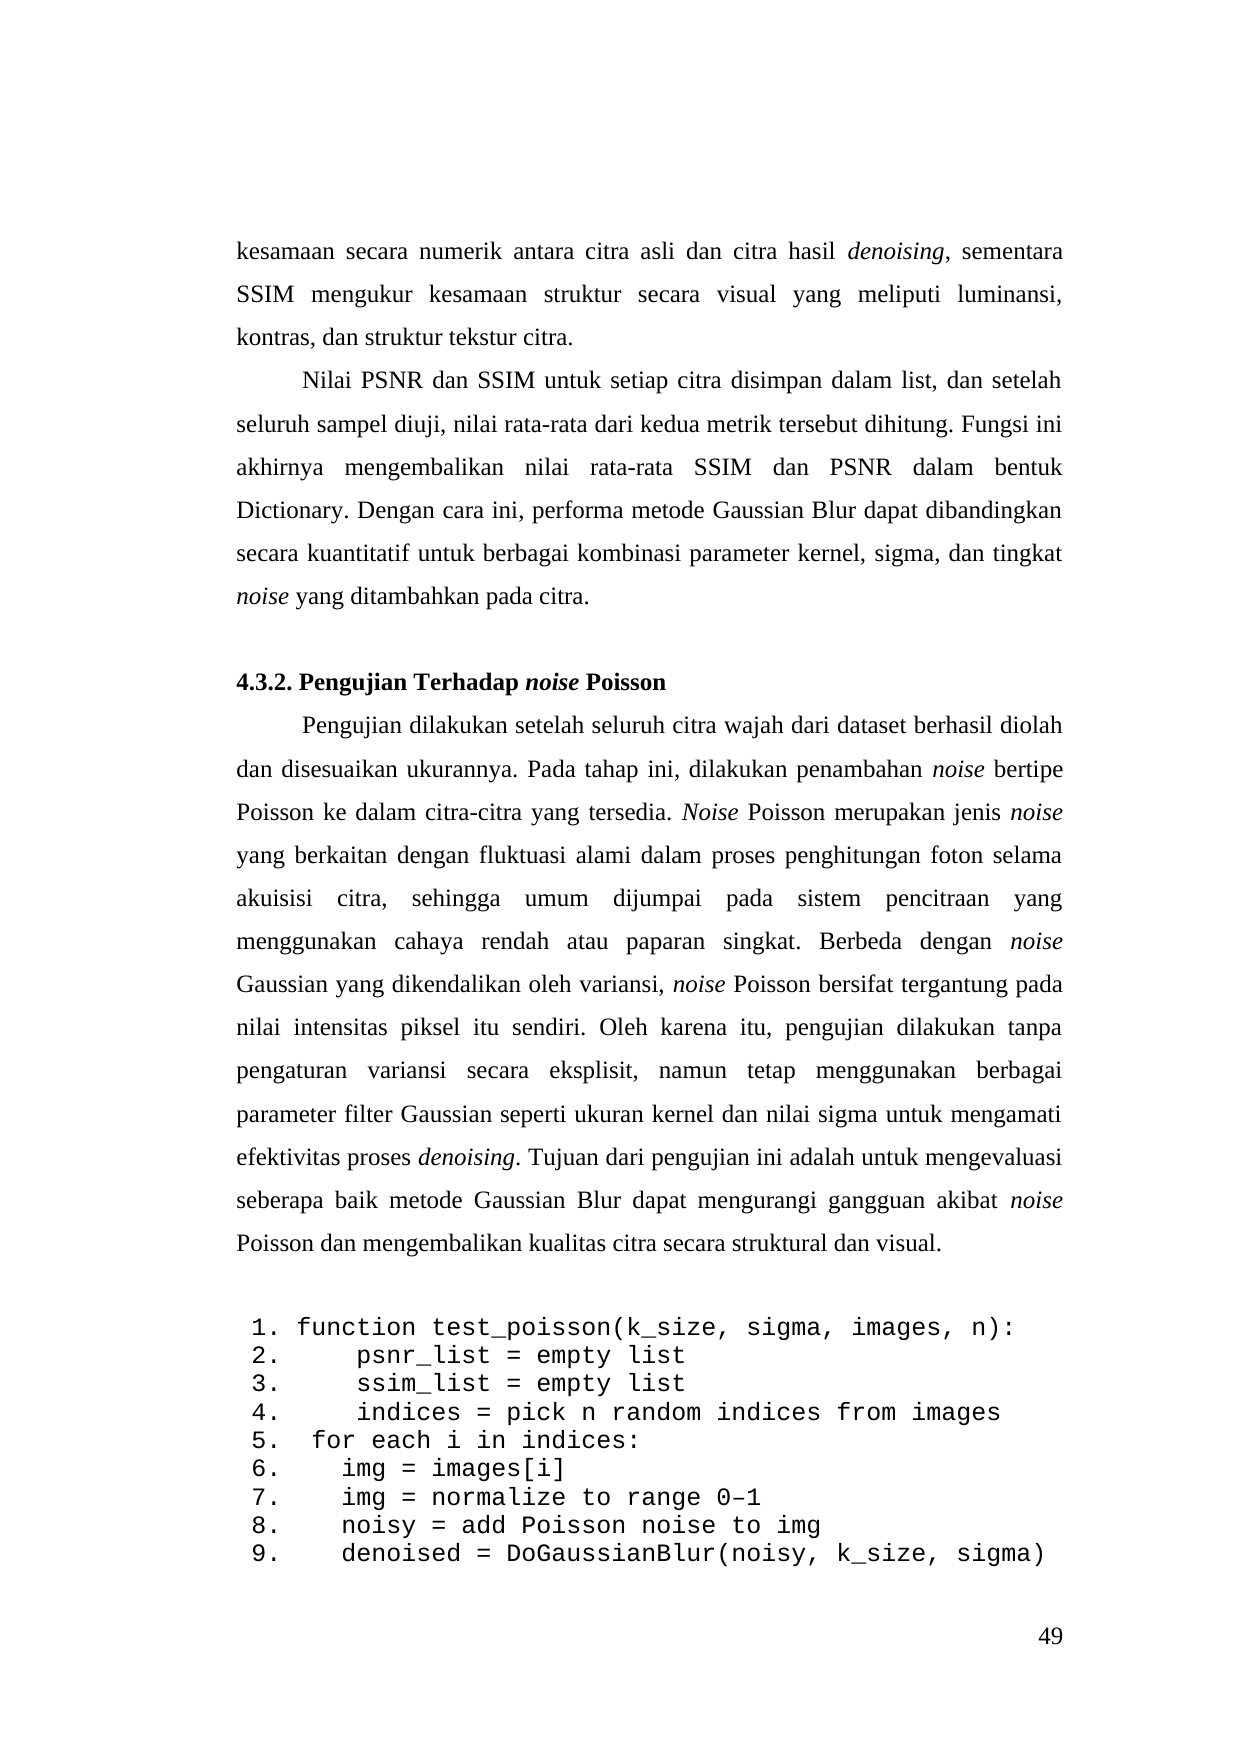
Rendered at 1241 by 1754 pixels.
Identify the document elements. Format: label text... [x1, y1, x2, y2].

text 9. denoised = DoGaussianBlur(noisy, k_size, sigma) [236, 1541, 1063, 1569]
text 1. function test_poisson(k_size, sigma, images, n): [236, 1314, 1063, 1343]
text 4.3.2. Pengujian Terhadap noise Poisson [236, 667, 1063, 696]
text 8. noisy = add Poisson noise to img [236, 1513, 1063, 1541]
text Pengujian dilakukan setelah seluruh citra wajah dari dataset berhasil diolah dan disesuaikan ukurannya. Pada tahap ini, dilakukan penambahan noise bertipe Poisson ke dalam citra-citra yang tersedia. Noise Poisson merupakan jenis noise yang berkaitan dengan fluktuasi alami dalam proses penghitungan foton selama akuisisi citra, sehingga umum dijumpai pada sistem pencitraan yang menggunakan cahaya rendah atau paparan singkat. Berbeda dengan noise Gaussian yang dikendalikan oleh variansi, noise Poisson bersifat tergantung pada nilai intensitas piksel itu sendiri. Oleh karena itu, pengujian dilakukan tanpa pengaturan variansi secara eksplisit, namun tetap menggunakan berbagai parameter filter Gaussian seperti ukuran kernel dan nilai sigma untuk mengamati efektivitas proses denoising. Tujuan dari pengujian ini adalah untuk mengevaluasi seberapa baik metode Gaussian Blur dapat mengurangi gangguan akibat noise Poisson dan mengembalikan kualitas citra secara struktural dan visual. [236, 711, 1063, 1257]
text 5. for each i in indices: [236, 1428, 1063, 1456]
text 3. ssim_list = empty list [236, 1371, 1063, 1399]
text 6. img = images[i] [236, 1456, 1063, 1484]
text 7. img = normalize to range 0–1 [236, 1484, 1063, 1513]
text 2. psnr_list = empty list [236, 1343, 1063, 1371]
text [236, 236, 1063, 351]
text 4. indices = pick n random indices from images [236, 1399, 1063, 1428]
text Nilai PSNR dan SSIM untuk setiap citra disimpan dalam list, dan setelah seluruh sampel diuji, nilai rata-rata dari kedua metrik tersebut dihitung. Fungsi ini akhirnya mengembalikan nilai rata-rata SSIM dan PSNR dalam bentuk Dictionary. Dengan cara ini, performa metode Gaussian Blur dapat dibandingkan secara kuantitatif untuk berbagai kombinasi parameter kernel, sigma, dan tingkat noise yang ditambahkan pada citra. [236, 366, 1063, 610]
